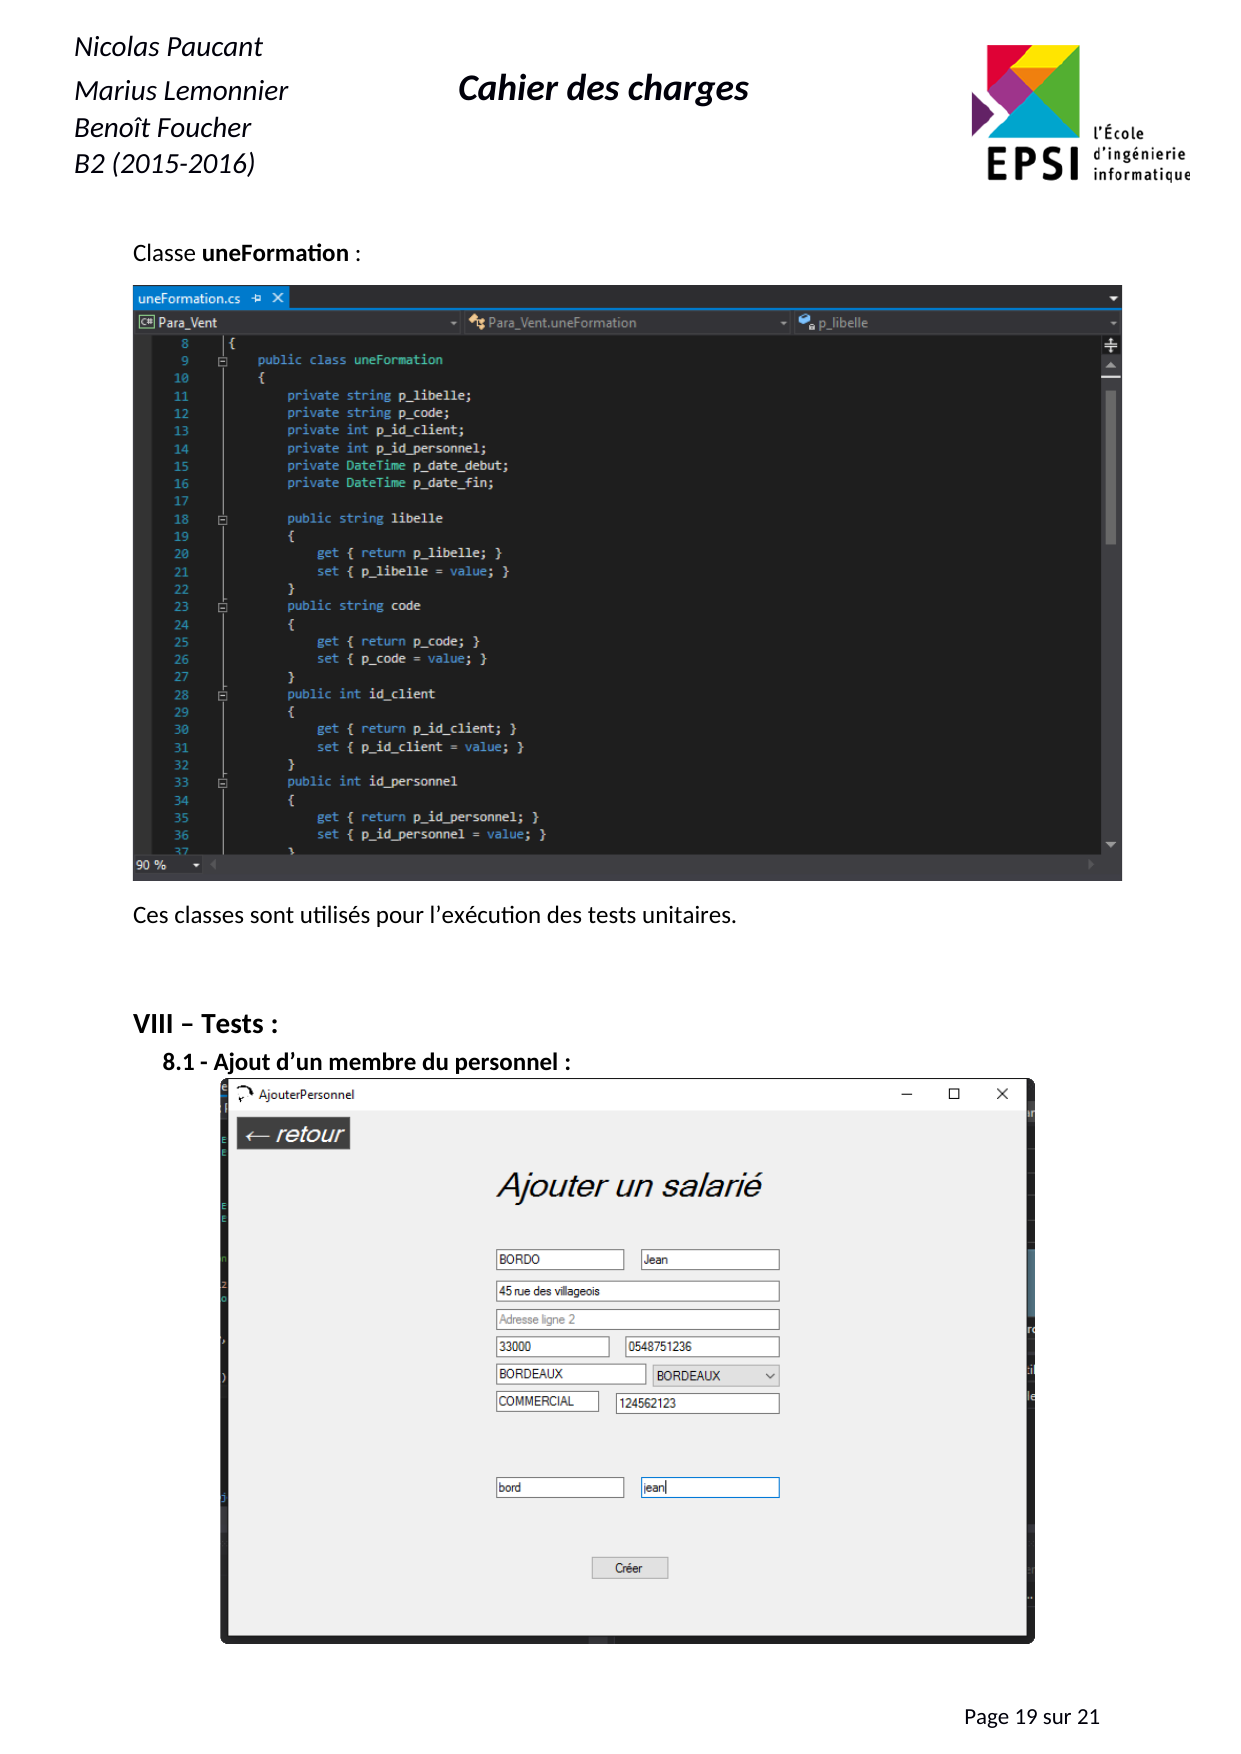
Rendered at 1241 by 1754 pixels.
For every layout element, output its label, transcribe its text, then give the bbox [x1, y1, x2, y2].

text Ces classes sont utilisés pour l’exécution des tests unitaires. [133, 899, 1122, 929]
picture [971, 45, 1190, 183]
text Classe uneFormation : [133, 237, 1122, 267]
picture [132, 285, 1123, 881]
subtitle - Ajout d’un membre du personnel : [162, 1046, 1122, 1077]
picture [220, 1078, 1035, 1644]
subtitle VIII – Tests : [133, 1005, 1122, 1040]
